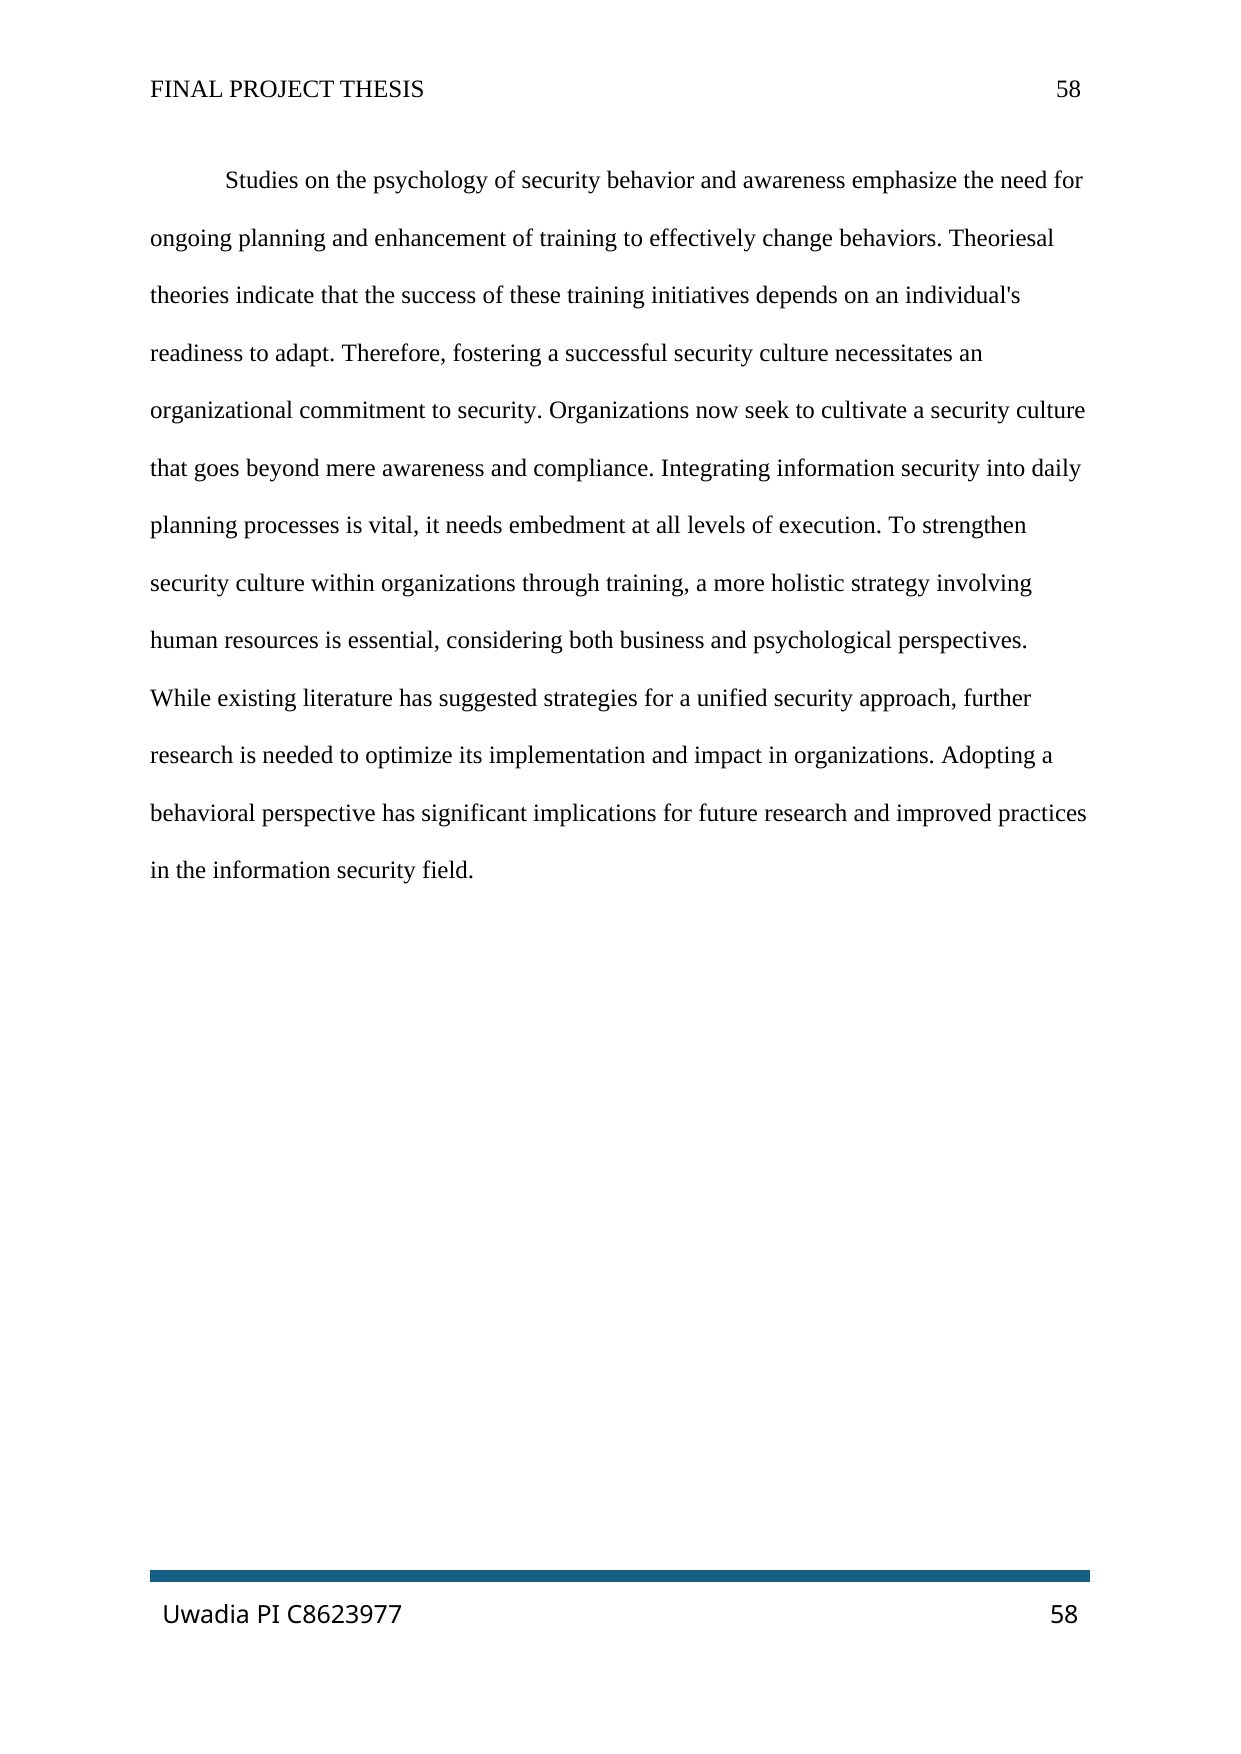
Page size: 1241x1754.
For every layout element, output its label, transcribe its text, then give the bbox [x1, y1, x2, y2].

text Studies on the psychology of security behavior and awareness emphasize the need for ongoing planning and enhancement of training to effectively change behaviors. Theoriesal theories indicate that the success of these training initiatives depends on an individual's readiness to adapt. Therefore, fostering a successful security culture necessitates an organizational commitment to security. Organizations now seek to cultivate a security culture that goes beyond mere awareness and compliance. Integrating information security into daily planning processes is vital, it needs embedment at all levels of execution. To strengthen security culture within organizations through training, a more holistic strategy involving human resources is essential, considering both business and psychological perspectives. While existing literature has suggested strategies for a unified security approach, further research is needed to optimize its implementation and impact in organizations. Adopting a behavioral perspective has significant implications for future research and improved practices in the information security field. [150, 165, 1090, 884]
